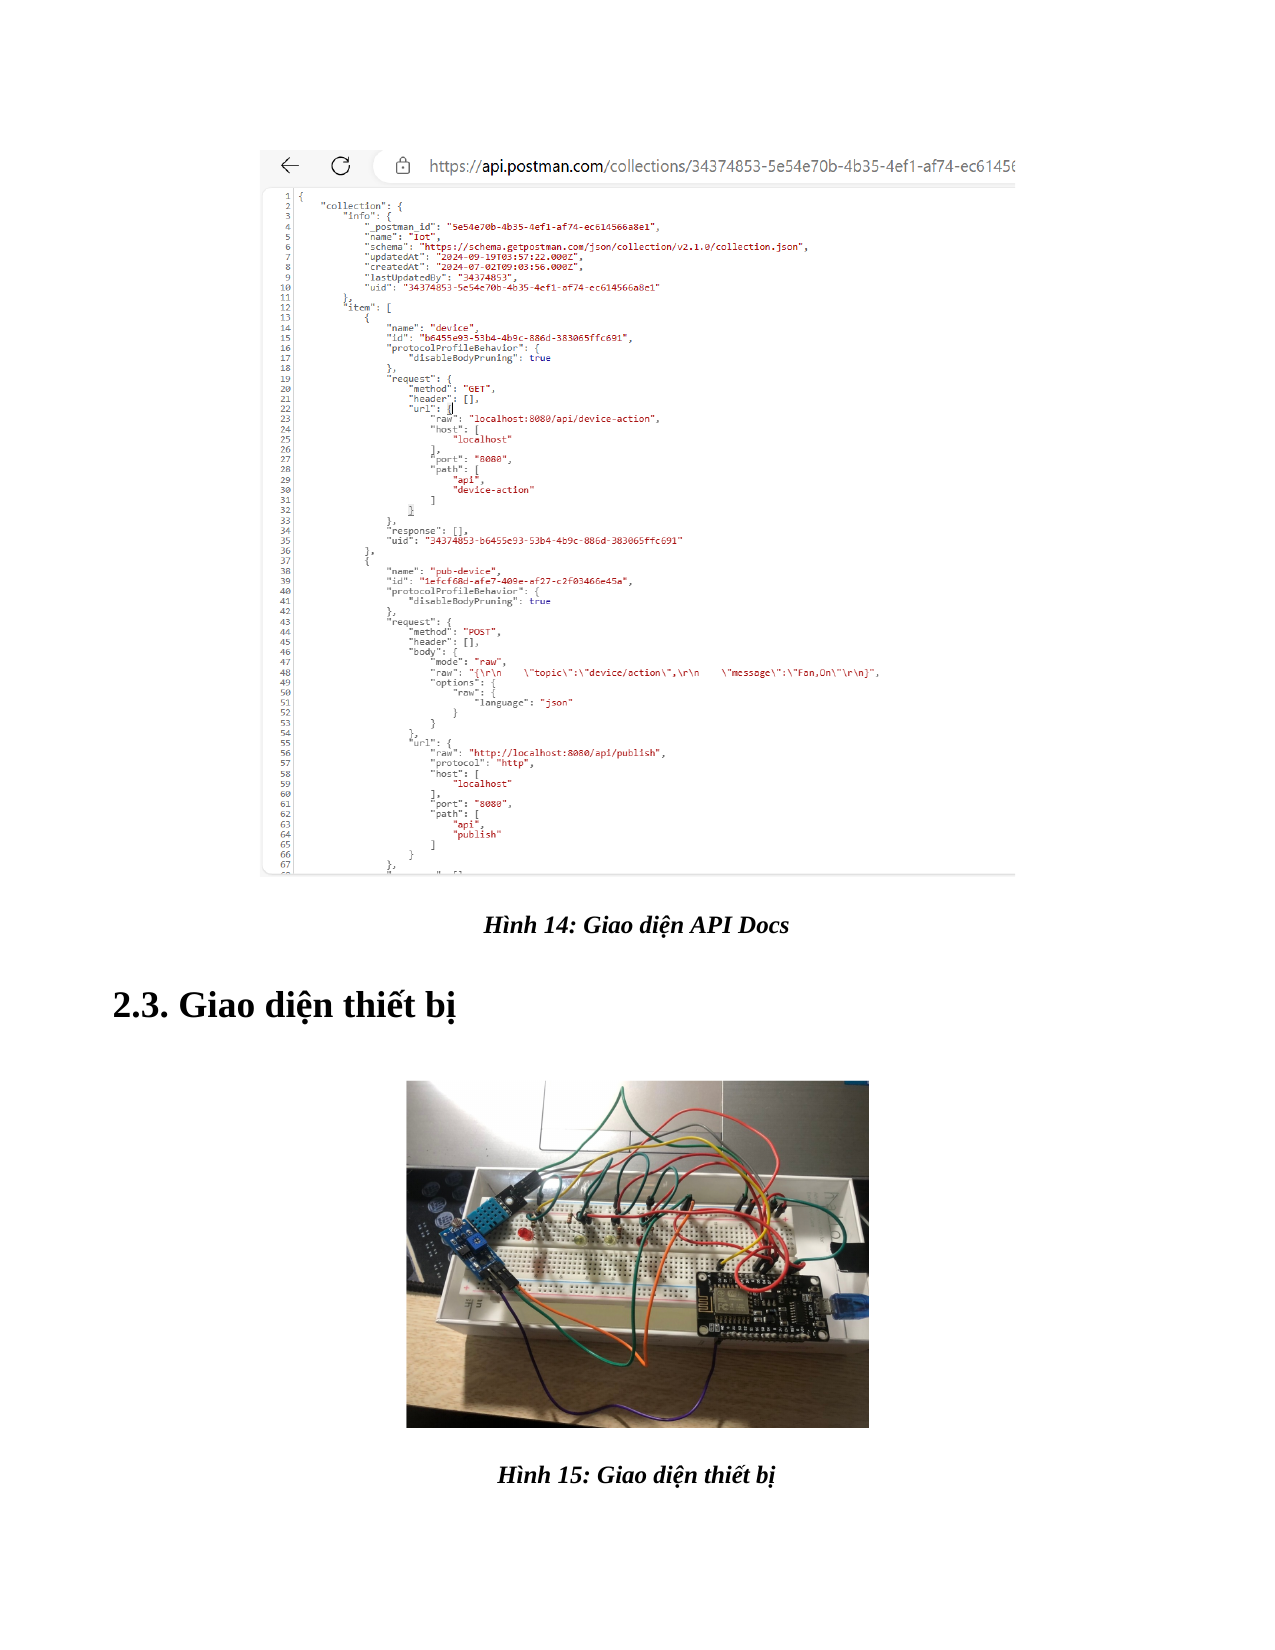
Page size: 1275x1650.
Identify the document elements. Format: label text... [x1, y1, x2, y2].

text Hình 15: Giao diện thiết bị [112, 1460, 1162, 1489]
picture [259, 150, 1016, 877]
text Hình 14: Giao diện API Docs [112, 910, 1162, 939]
picture [407, 1081, 868, 1428]
subtitle 2.3. Giao diện thiết bị [112, 982, 1162, 1026]
